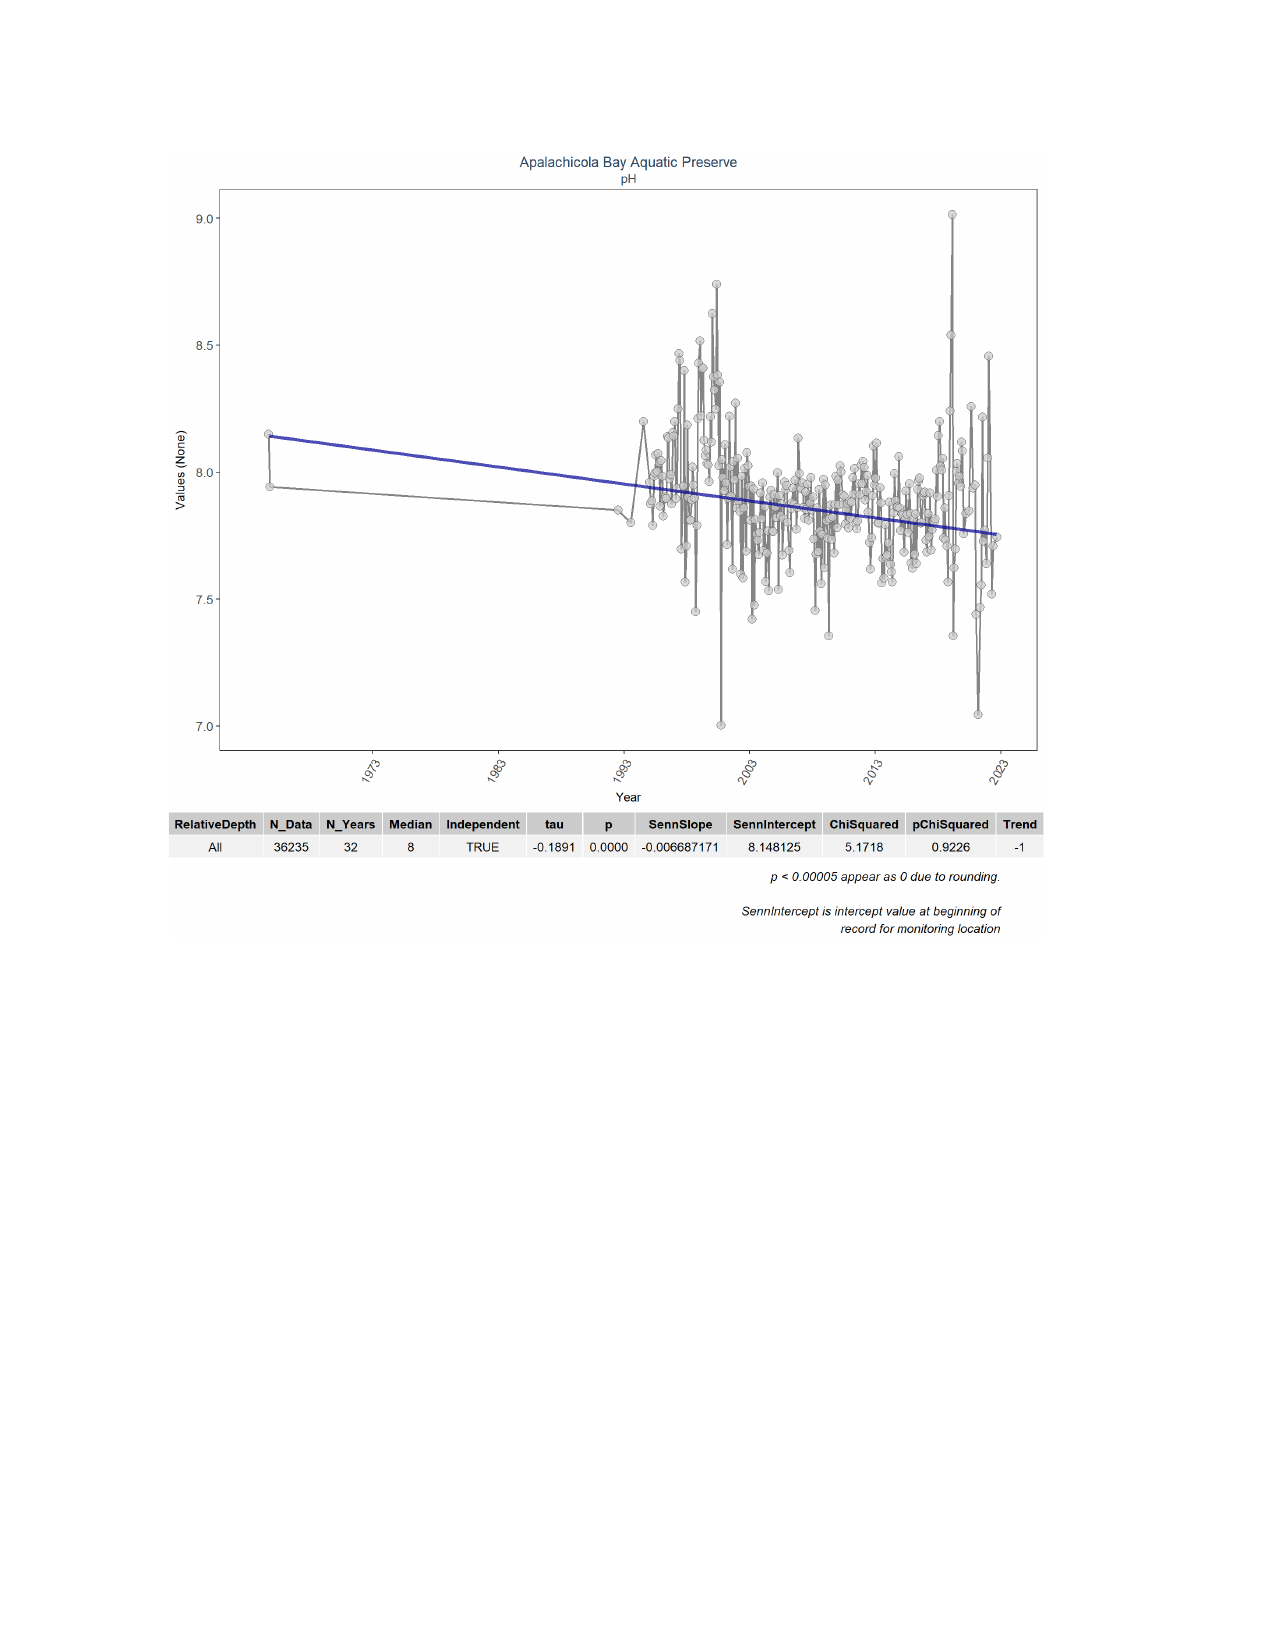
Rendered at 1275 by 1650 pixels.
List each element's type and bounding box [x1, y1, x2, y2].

picture [168, 150, 1044, 938]
